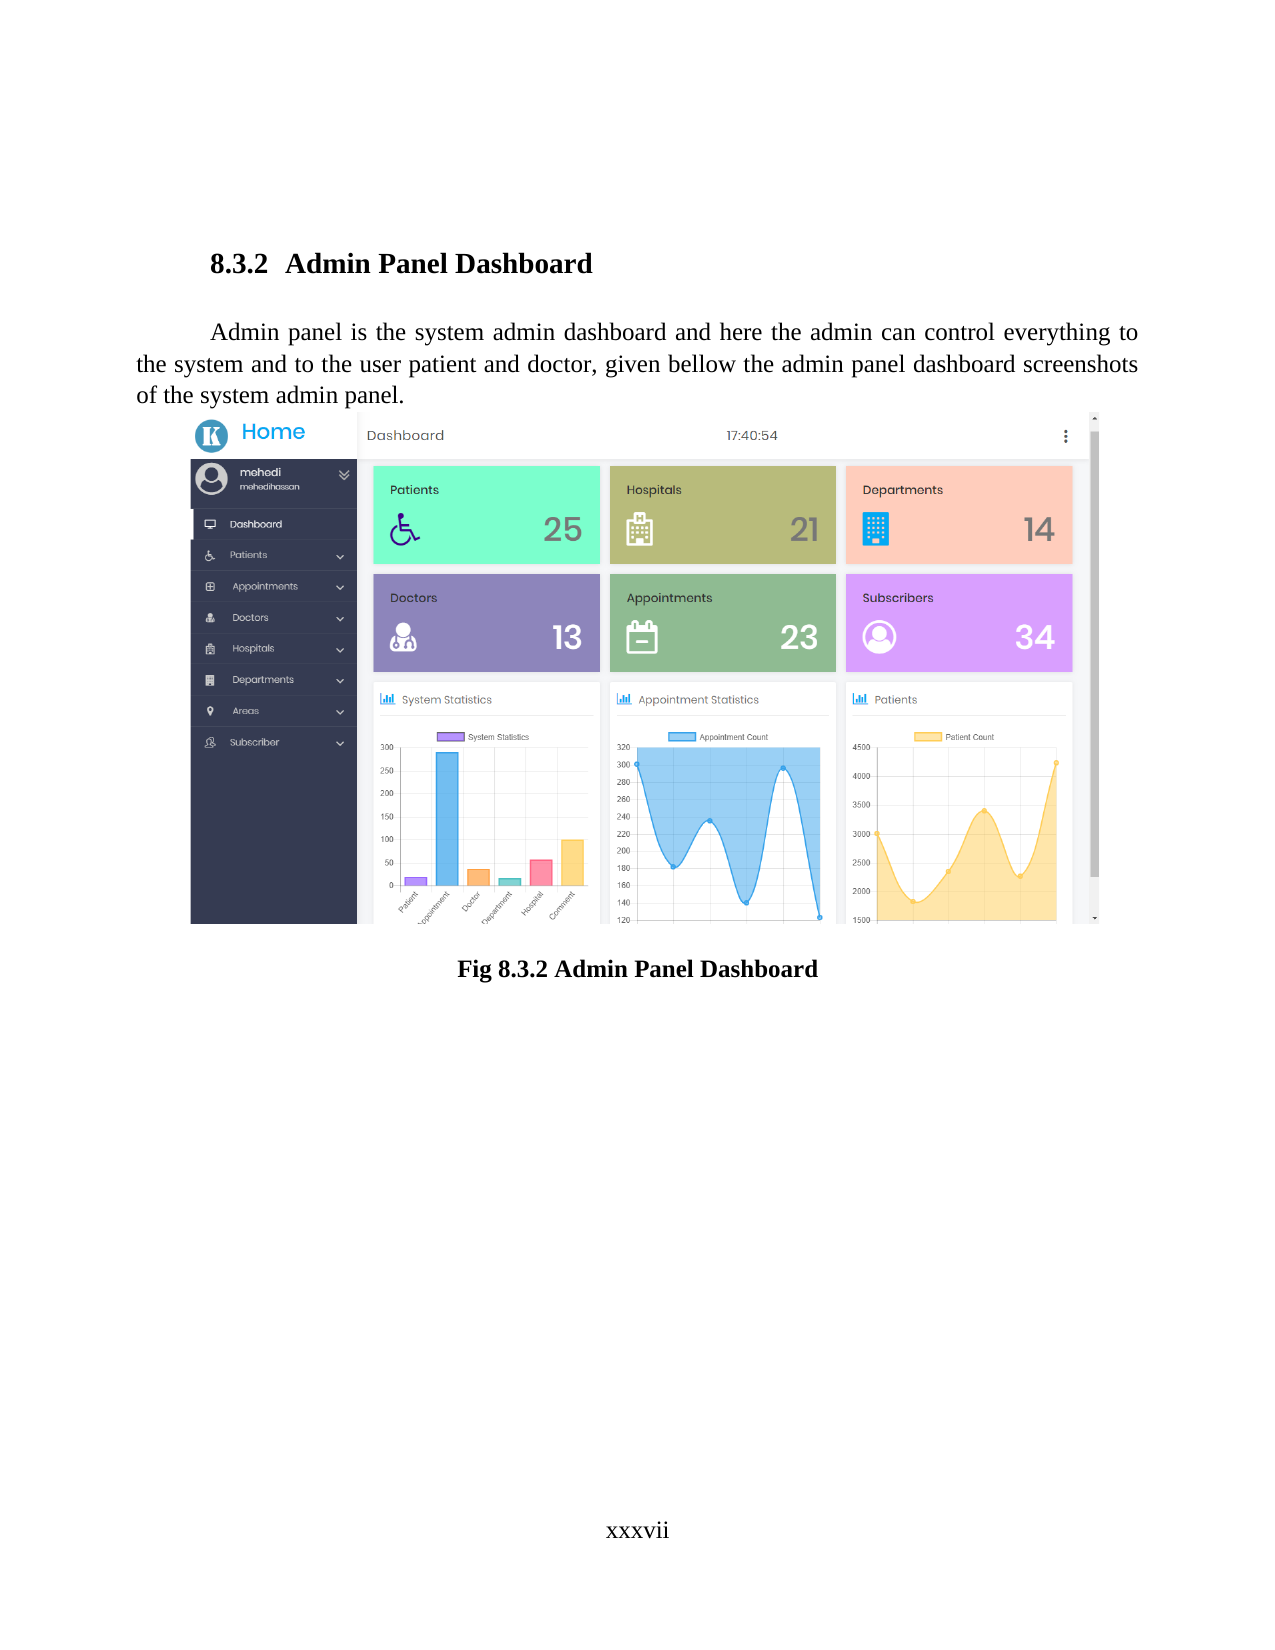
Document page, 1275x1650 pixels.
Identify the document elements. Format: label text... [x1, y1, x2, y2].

text Admin panel is the system admin dashboard and here the admin can control everything to the system and to the user patient and doctor, given bellow the admin panel dashboard screenshots of the system admin panel. [135, 317, 1140, 409]
picture [190, 412, 1100, 924]
list Admin Panel Dashboard [210, 247, 1140, 280]
text Fig 8.3.2 Admin Panel Dashboard [135, 954, 1140, 983]
